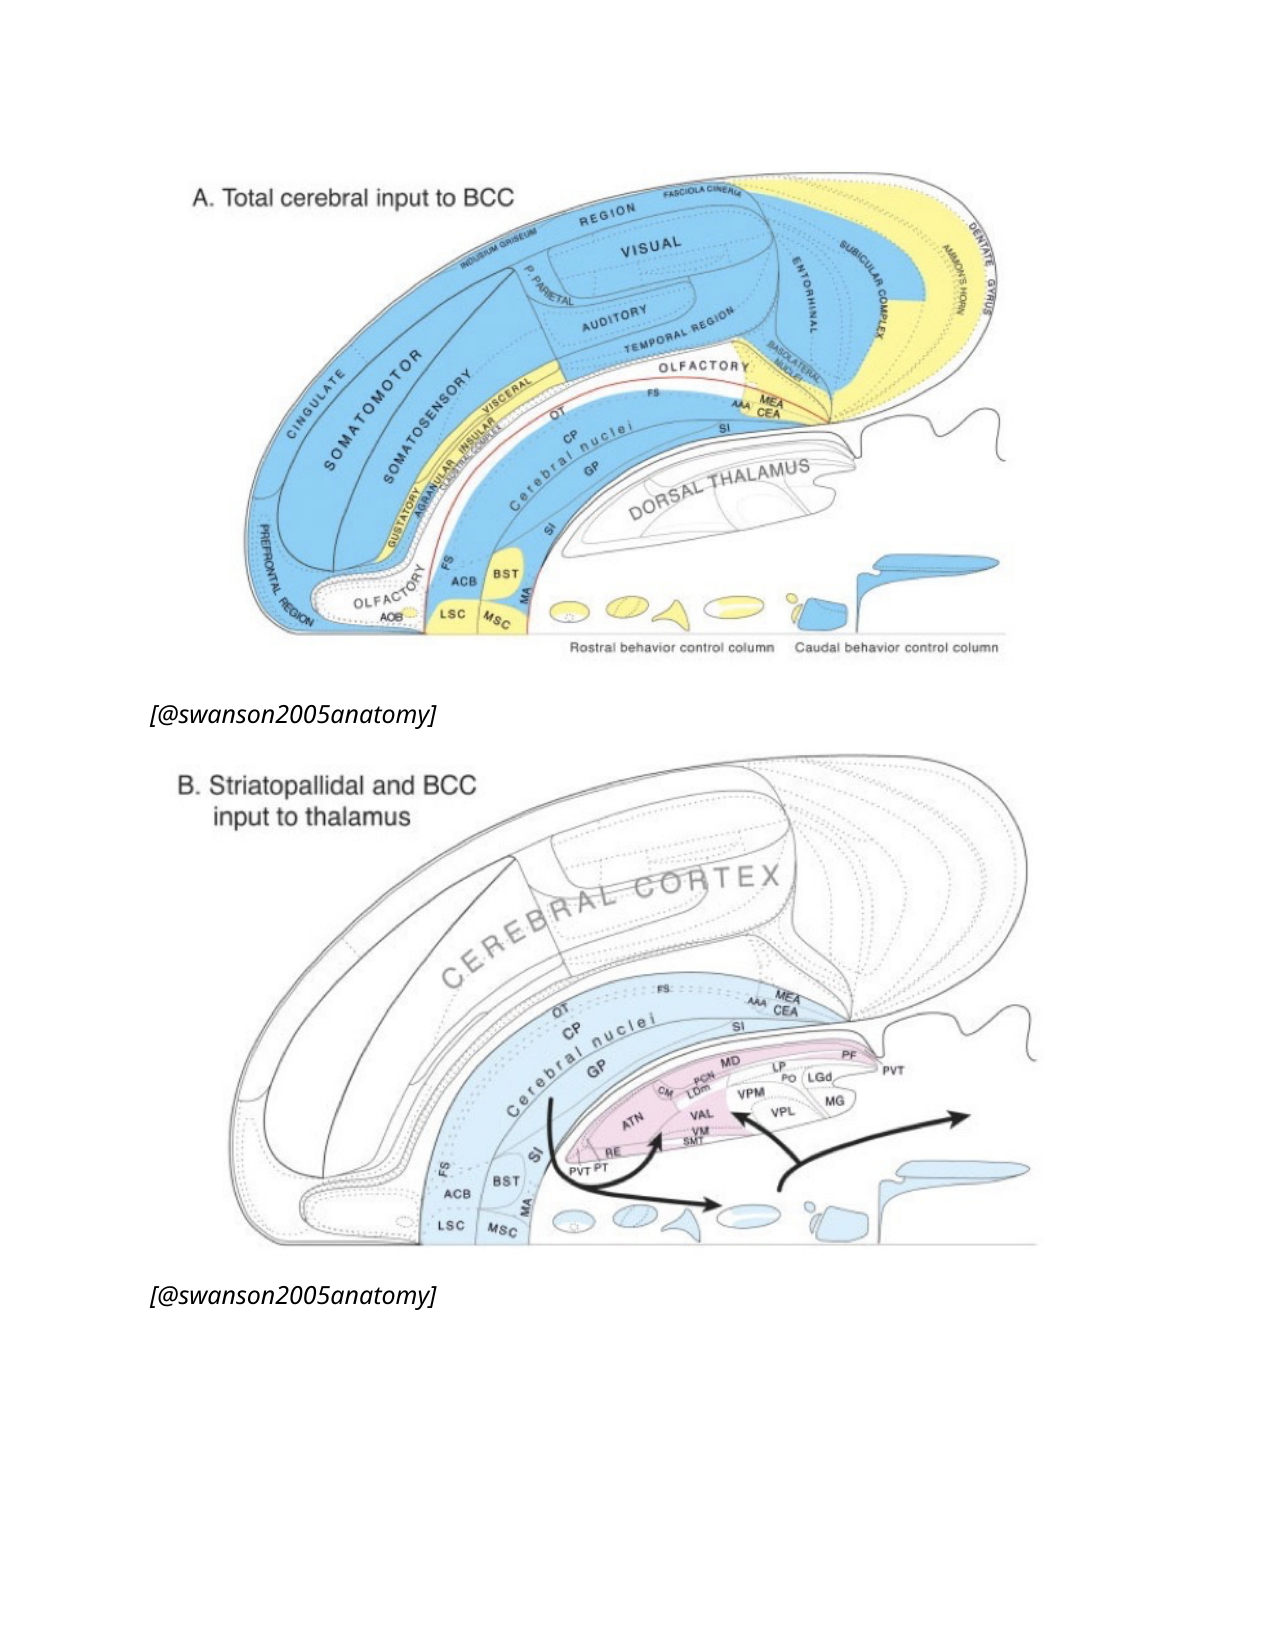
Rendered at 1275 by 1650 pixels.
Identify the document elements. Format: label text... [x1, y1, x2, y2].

text [@swanson2005anatomy] [150, 1278, 1125, 1312]
picture [168, 743, 1044, 1258]
picture [168, 150, 1044, 676]
text [@swanson2005anatomy] [150, 697, 1125, 731]
